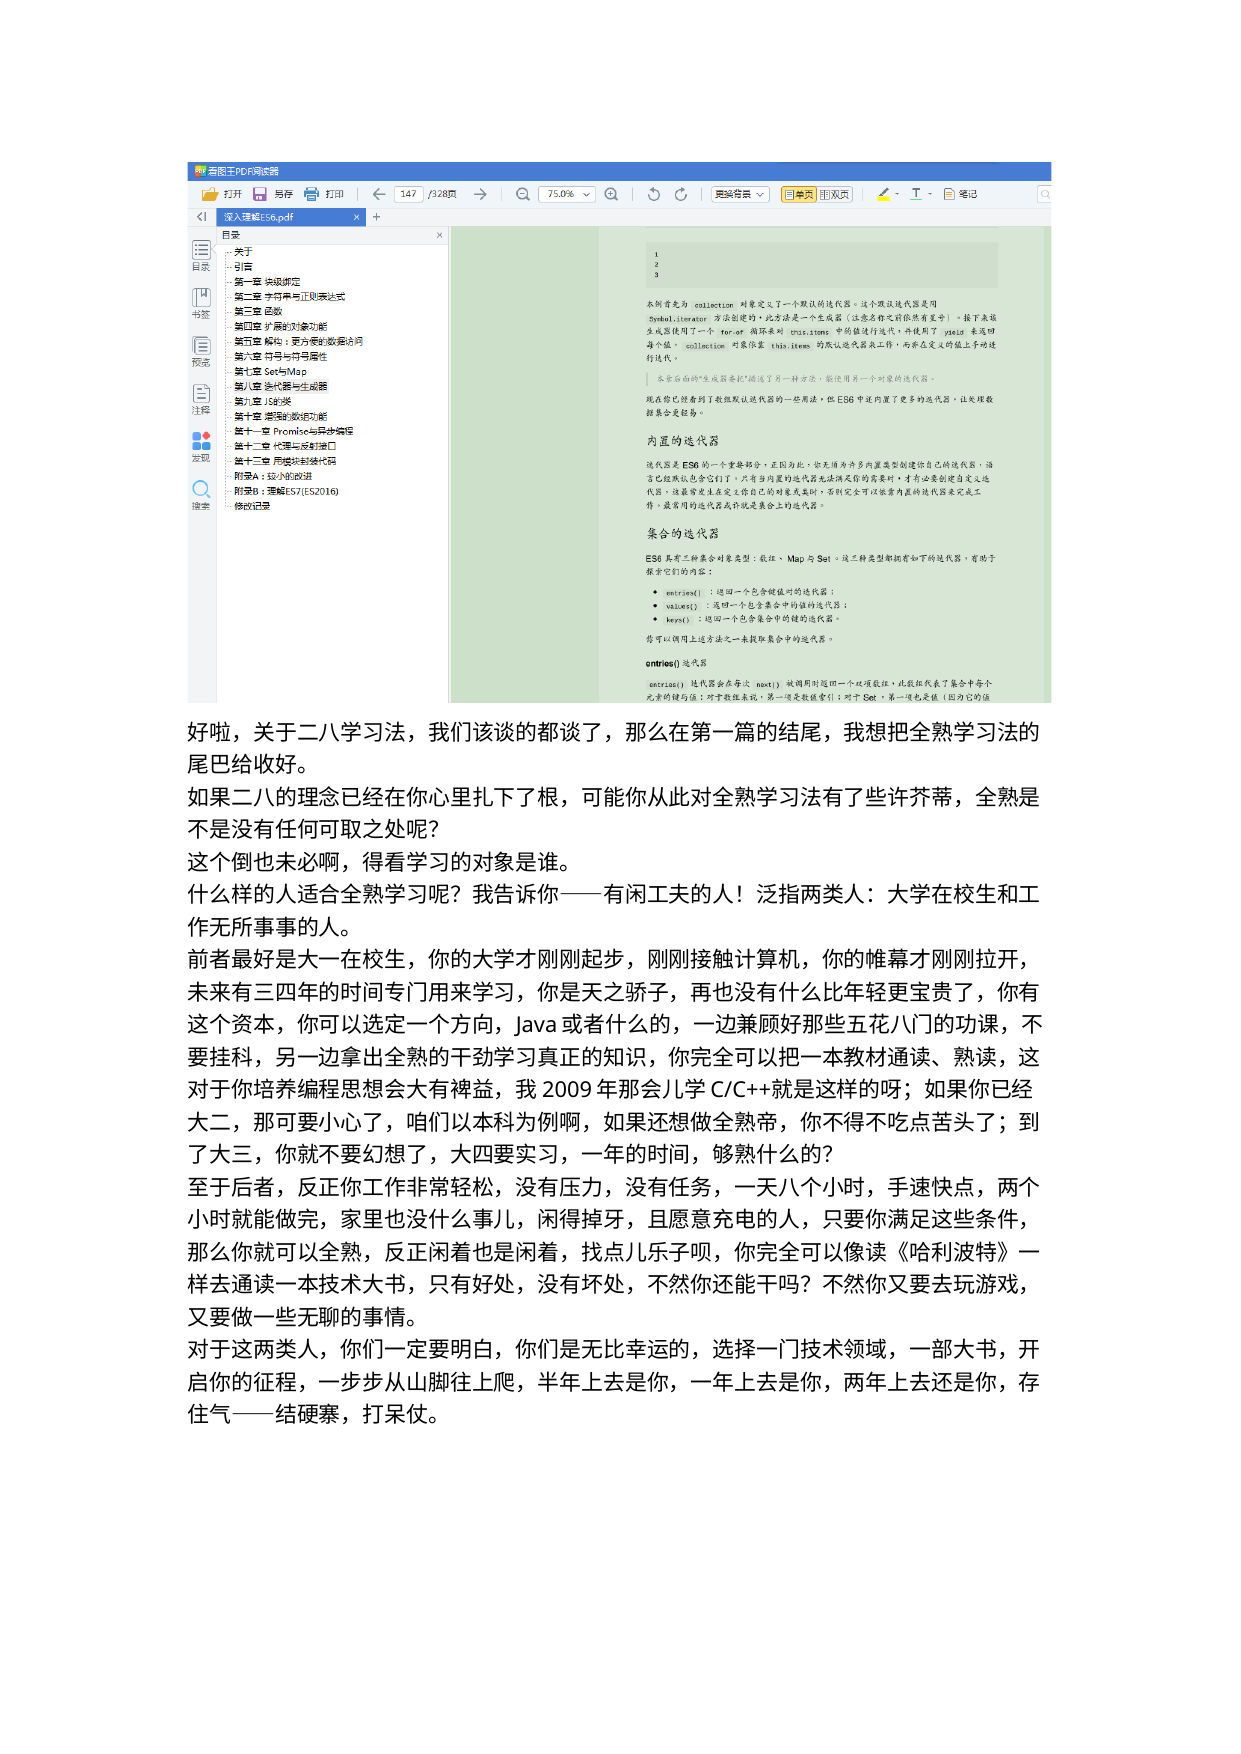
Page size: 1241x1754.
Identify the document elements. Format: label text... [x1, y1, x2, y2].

text 前者最好是大一在校生，你的大学才刚刚起步，刚刚接触计算机，你的帷幕才刚刚拉开，未来有三四年的时间专门用来学习，你是天之骄子，再也没有什么比年轻更宝贵了，你有这个资本，你可以选定一个方向，Java或者什么的，一边兼顾好那些五花八门的功课，不要挂科，另一边拿出全熟的干劲学习真正的知识，你完全可以把一本教材通读、熟读，这对于你培养编程思想会大有裨益，我2009年那会儿学C/C++就是这样的呀；如果你已经大二，那可要小心了，咱们以本科为例啊，如果还想做全熟帝，你不得不吃点苦头了；到了大三，你就不要幻想了，大四要实习，一年的时间，够熟什么的？ [187, 942, 1053, 1169]
text 这个倒也未必啊，得看学习的对象是谁。 [187, 844, 1053, 877]
text 至于后者，反正你工作非常轻松，没有压力，没有任务，一天八个小时，手速快点，两个小时就能做完，家里也没什么事儿，闲得掉牙，且愿意充电的人，只要你满足这些条件，那么你就可以全熟，反正闲着也是闲着，找点儿乐子呗，你完全可以像读《哈利波特》一样去通读一本技术大书，只有好处，没有坏处，不然你还能干吗？不然你又要去玩游戏，又要做一些无聊的事情。 [187, 1169, 1053, 1332]
text 对于这两类人，你们一定要明白，你们是无比幸运的，选择一门技术领域，一部大书，开启你的征程，一步步从山脚往上爬，半年上去是你，一年上去是你，两年上去还是你，存住气——结硬寨，打呆仗。 [187, 1332, 1053, 1429]
text 如果二八的理念已经在你心里扎下了根，可能你从此对全熟学习法有了些许芥蒂，全熟是不是没有任何可取之处呢？ [187, 779, 1053, 844]
text 好啦，关于二八学习法，我们该谈的都谈了，那么在第一篇的结尾，我想把全熟学习法的尾巴给收好。 [187, 714, 1053, 779]
text 什么样的人适合全熟学习呢？我告诉你——有闲工夫的人！泛指两类人：大学在校生和工作无所事事的人。 [187, 877, 1053, 942]
picture [187, 162, 1052, 703]
